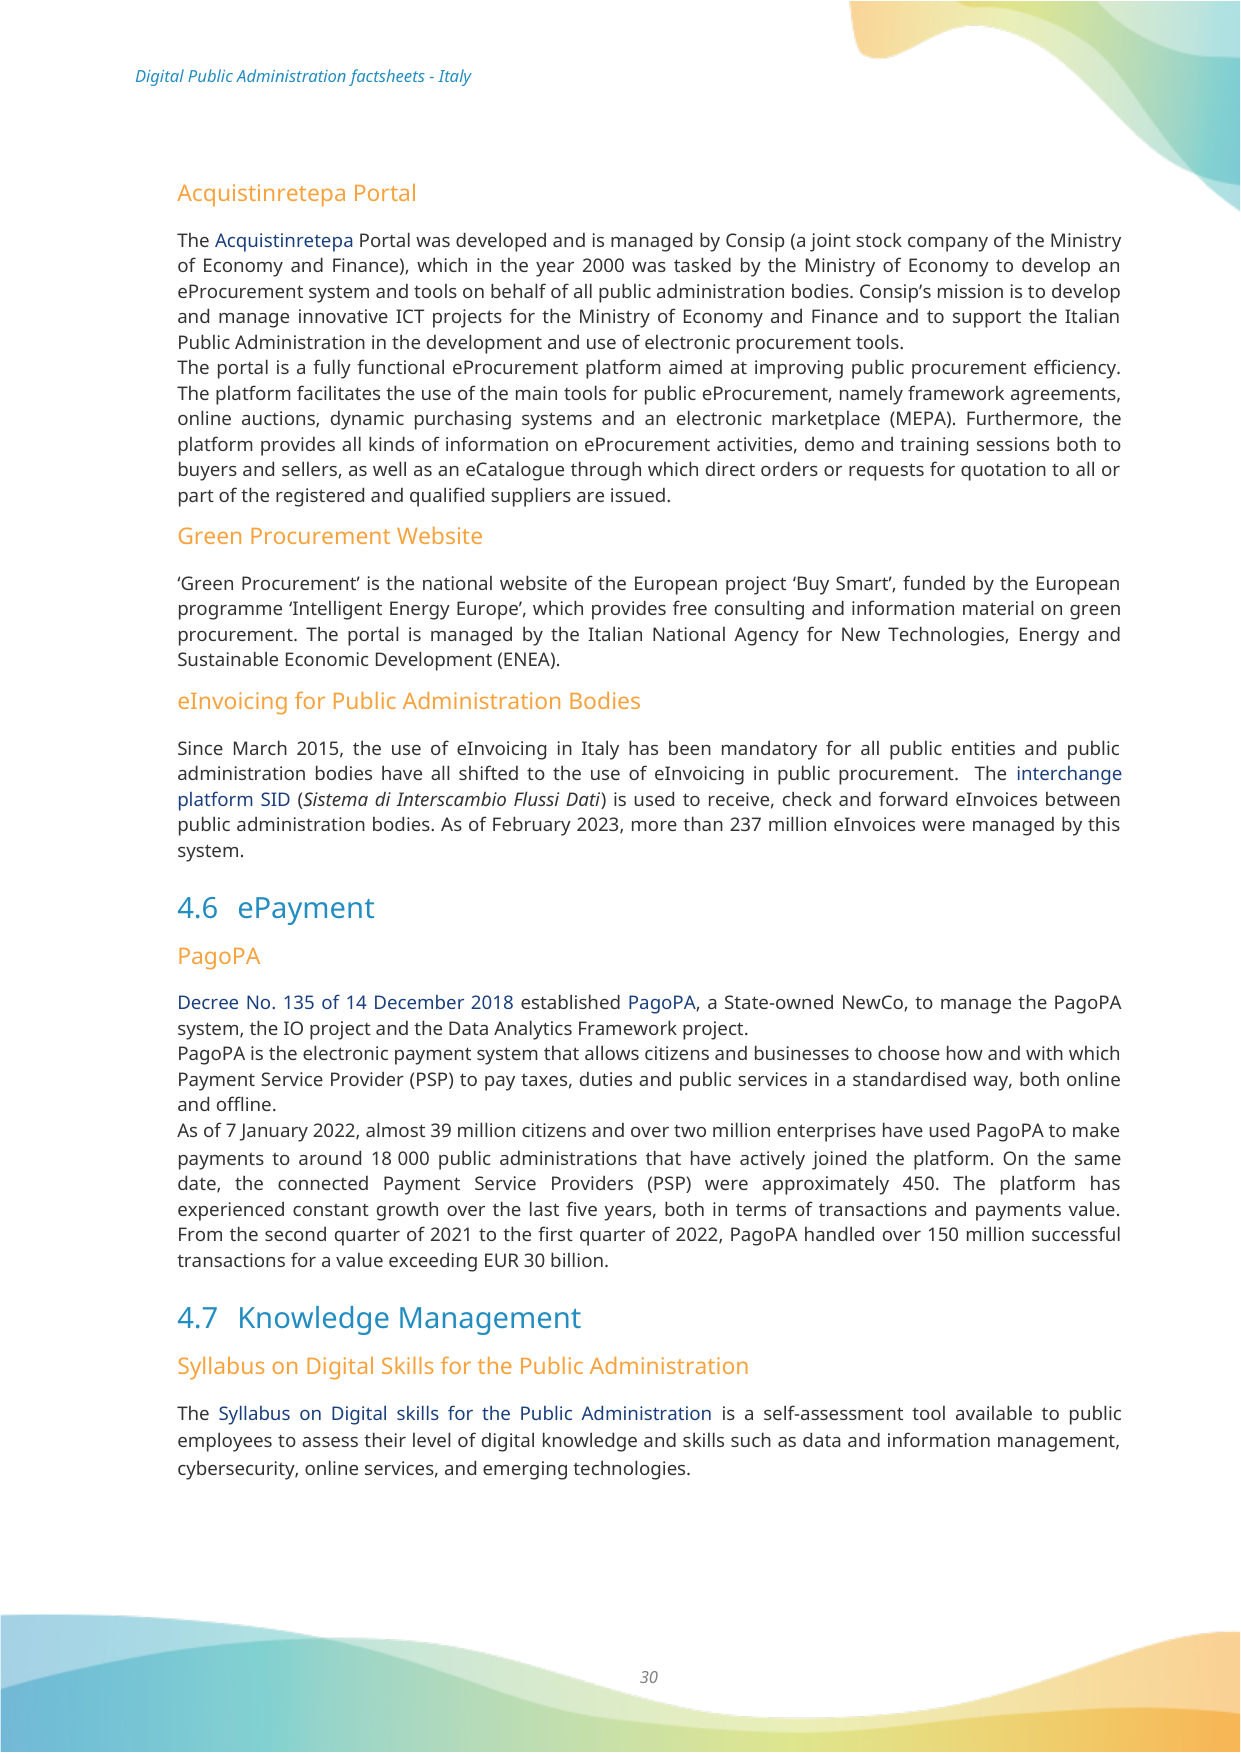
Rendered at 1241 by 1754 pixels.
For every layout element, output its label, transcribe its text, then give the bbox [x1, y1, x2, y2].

subtitle ePayment [177, 887, 1122, 927]
subtitle eInvoicing for Public Administration Bodies [177, 685, 1122, 716]
picture [0, 1610, 1241, 1752]
text PagoPA is the electronic payment system that allows citizens and businesses to choose how and with which Payment Service Provider (PSP) to pay taxes, duties and public services in a standardised way, both online and offline. [177, 1041, 1122, 1117]
subtitle Acquistinretepa Portal [177, 177, 1122, 208]
text Since March 2015, the use of eInvoicing in Italy has been mandatory for all public entities and public administration bodies have all shifted to the use of eInvoicing in public procurement. The interchange platform SID (Sistema di Interscambio Flussi Dati) is used to receive, check and forward eInvoices between public administration bodies. As of February 2023, more than 237 million eInvoices were managed by this system. [177, 735, 1122, 862]
subtitle Knowledge Management [177, 1298, 1122, 1337]
subtitle PagoPA [177, 939, 1122, 971]
text ‘Green Procurement’ is the national website of the European project ‘Buy Smart’, funded by the European programme ‘Intelligent Energy Europe’, which provides free consulting and information material on green procurement. The portal is managed by the Italian National Agency for New Technologies, Energy and Sustainable Economic Development (ENEA). [177, 570, 1122, 672]
subtitle Syllabus on Digital Skills for the Public Administration [177, 1350, 1122, 1381]
text The portal is a fully functional eProcurement platform aimed at improving public procurement efficiency. The platform facilitates the use of the main tools for public eProcurement, namely framework agreements, online auctions, dynamic purchasing systems and an electronic marketplace (MEPA). Furthermore, the platform provides all kinds of information on eProcurement activities, demo and training sessions both to buyers and sellers, as well as an eCatalogue through which direct orders or requests for quotation to all or part of the registered and qualified suppliers are issued. [177, 354, 1122, 508]
text Decree No. 135 of 14 December 2018 established PagoPA, a State-owned NewCo, to manage the PagoPA system, the IO project and the Data Analytics Framework project. [177, 989, 1122, 1041]
picture [325, 1, 1241, 215]
text The Syllabus on Digital skills for the Public Administration is a self-assessment tool available to public employees to assess their level of digital knowledge and skills such as data and information management, cybersecurity, online services, and emerging technologies. [177, 1400, 1122, 1481]
text The Acquistinretepa Portal was developed and is managed by Consip (a joint stock company of the Ministry of Economy and Finance), which in the year 2000 was tasked by the Ministry of Economy to develop an eProcurement system and tools on behalf of all public administration bodies. Consip’s mission is to develop and manage innovative ICT projects for the Ministry of Economy and Finance and to support the Italian Public Administration in the development and use of electronic procurement tools. [177, 227, 1122, 354]
subtitle Green Procurement Website [177, 520, 1122, 551]
text As of 7 January 2022, almost 39 million citizens and over two million enterprises have used PagoPA to make payments to around 18 000 public administrations that have actively joined the platform. On the same date, the connected Payment Service Providers (PSP) were approximately 450. The platform has experienced constant growth over the last five years, both in terms of transactions and payments value. From the second quarter of 2021 to the first quarter of 2022, PagoPA handled over 150 million successful transactions for a value exceeding EUR 30 billion. [177, 1117, 1122, 1273]
